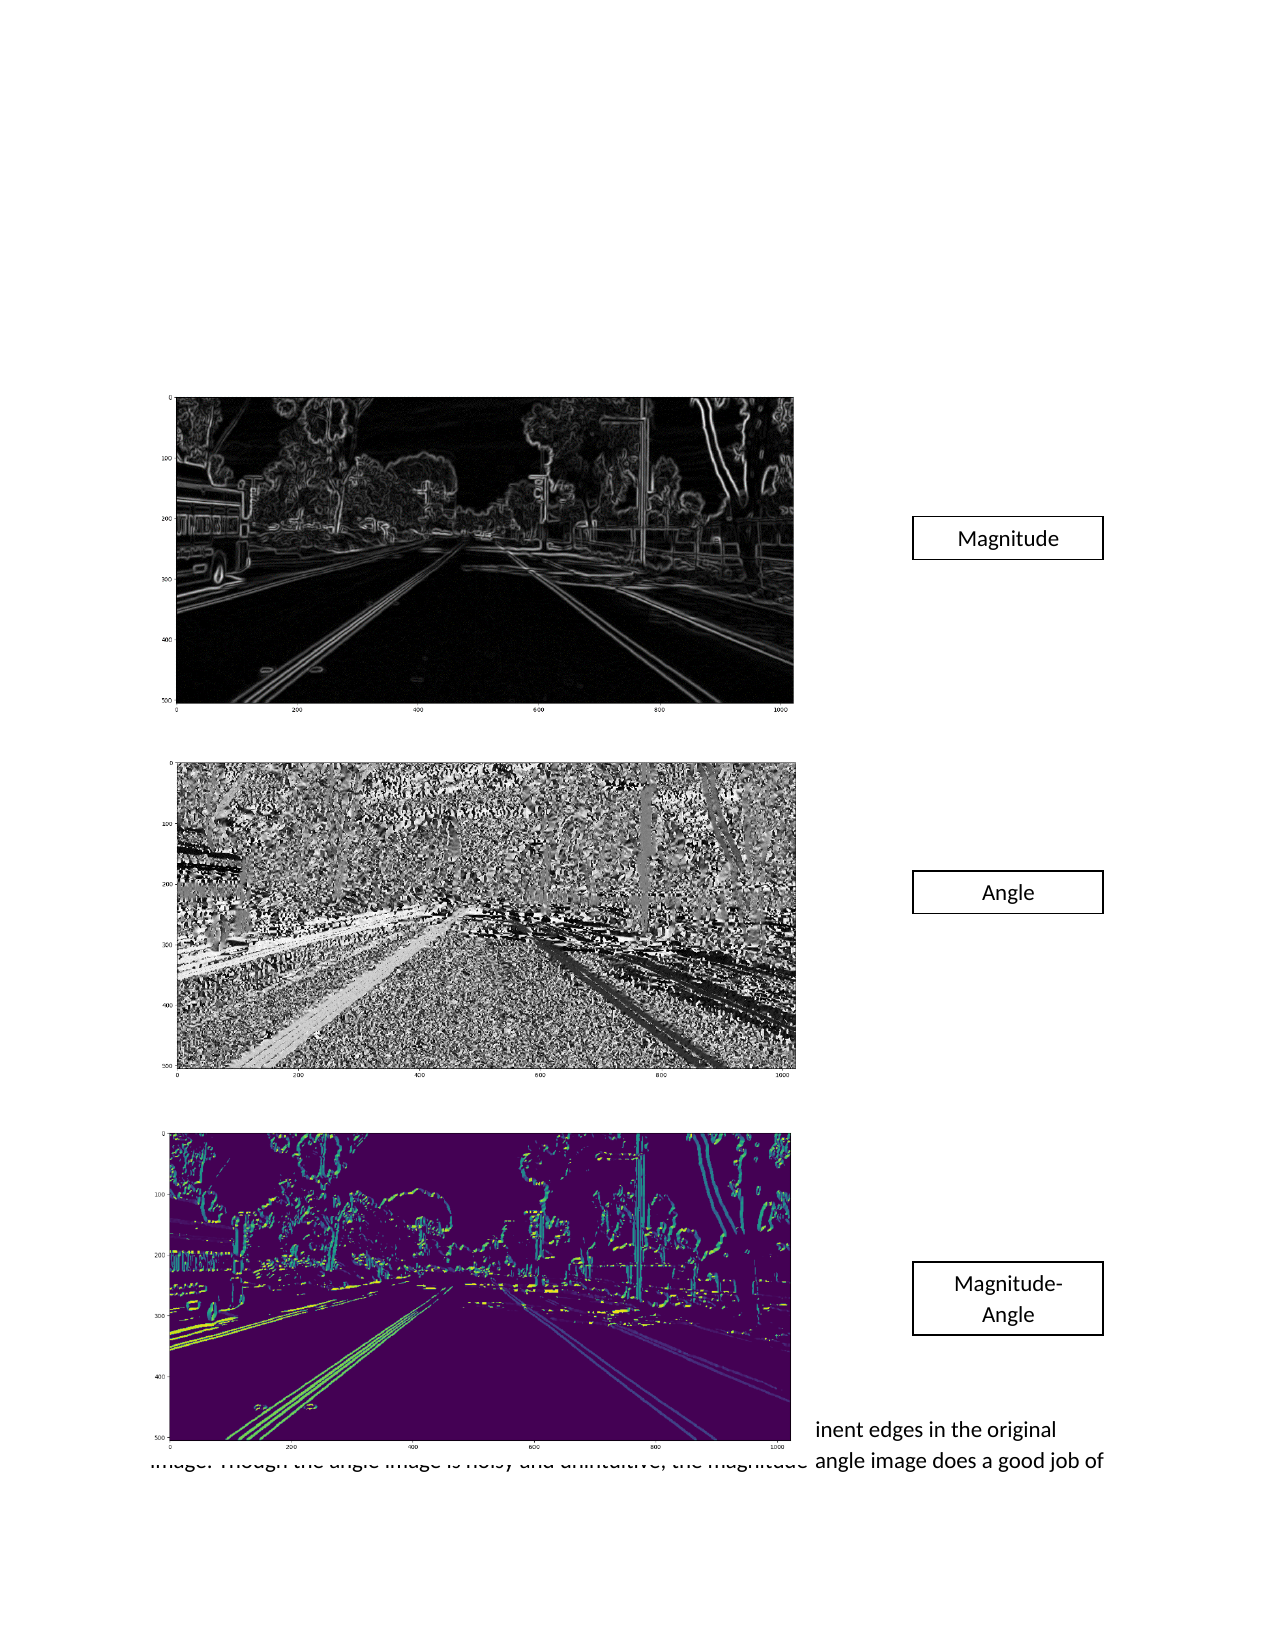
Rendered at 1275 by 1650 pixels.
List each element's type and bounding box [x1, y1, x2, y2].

picture [141, 386, 815, 726]
picture [148, 752, 810, 1091]
picture [139, 1121, 815, 1465]
text [150, 1416, 1125, 1474]
